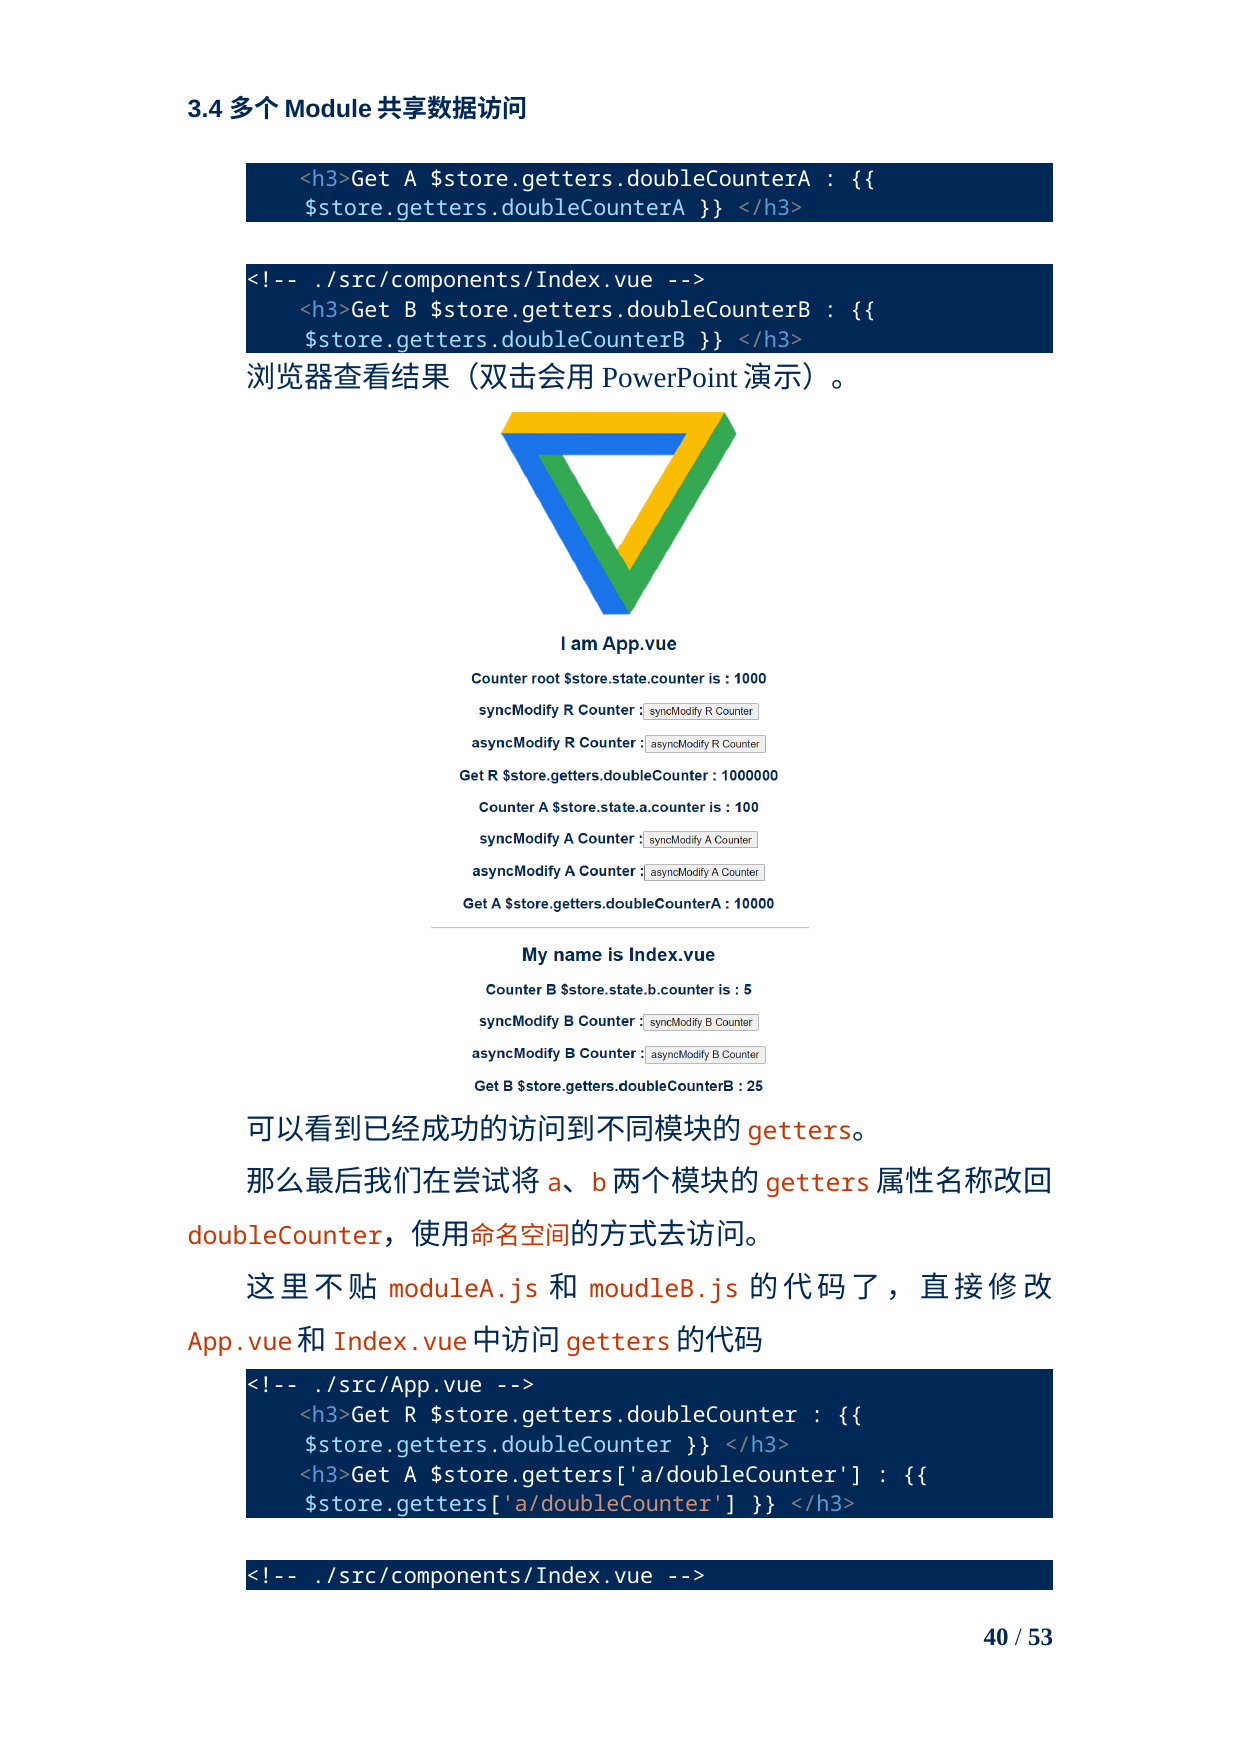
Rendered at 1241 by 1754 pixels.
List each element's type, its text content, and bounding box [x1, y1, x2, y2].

text 那么最后我们在尝试将a、b两个模块的getters属性名称改回doubleCounter，使用命名空间的方式去访问。 [187, 1158, 1053, 1253]
text <!-- ./src/components/Index.vue --> [246, 1560, 1053, 1590]
text <h3>Get A $store.getters.doubleCounterA : {{ $store.getters.doubleCounterA }} </h3> [246, 163, 1053, 222]
text 可以看到已经成功的访问到不同模块的getters。 [187, 1105, 1053, 1147]
text 这里不贴moduleA.js和moudleB.js的代码了，直接修改App.vue和Index.vue中访问getters的代码 [187, 1264, 1053, 1359]
picture [431, 406, 810, 1097]
text 浏览器查看结果（双击会用PowerPoint演示）。 [187, 353, 1053, 396]
text <h3>Get R $store.getters.doubleCounter : {{ $store.getters.doubleCounter }} </h3> [246, 1399, 1053, 1459]
text <!-- ./src/components/Index.vue --> [246, 264, 1053, 294]
text <h3>Get B $store.getters.doubleCounterB : {{ $store.getters.doubleCounterB }} </h3> [246, 294, 1053, 353]
text <!-- ./src/App.vue --> [246, 1369, 1053, 1399]
text <h3>Get A $store.getters['a/doubleCounter'] : {{ $store.getters['a/doubleCounter'] }} </h3> [246, 1459, 1053, 1518]
